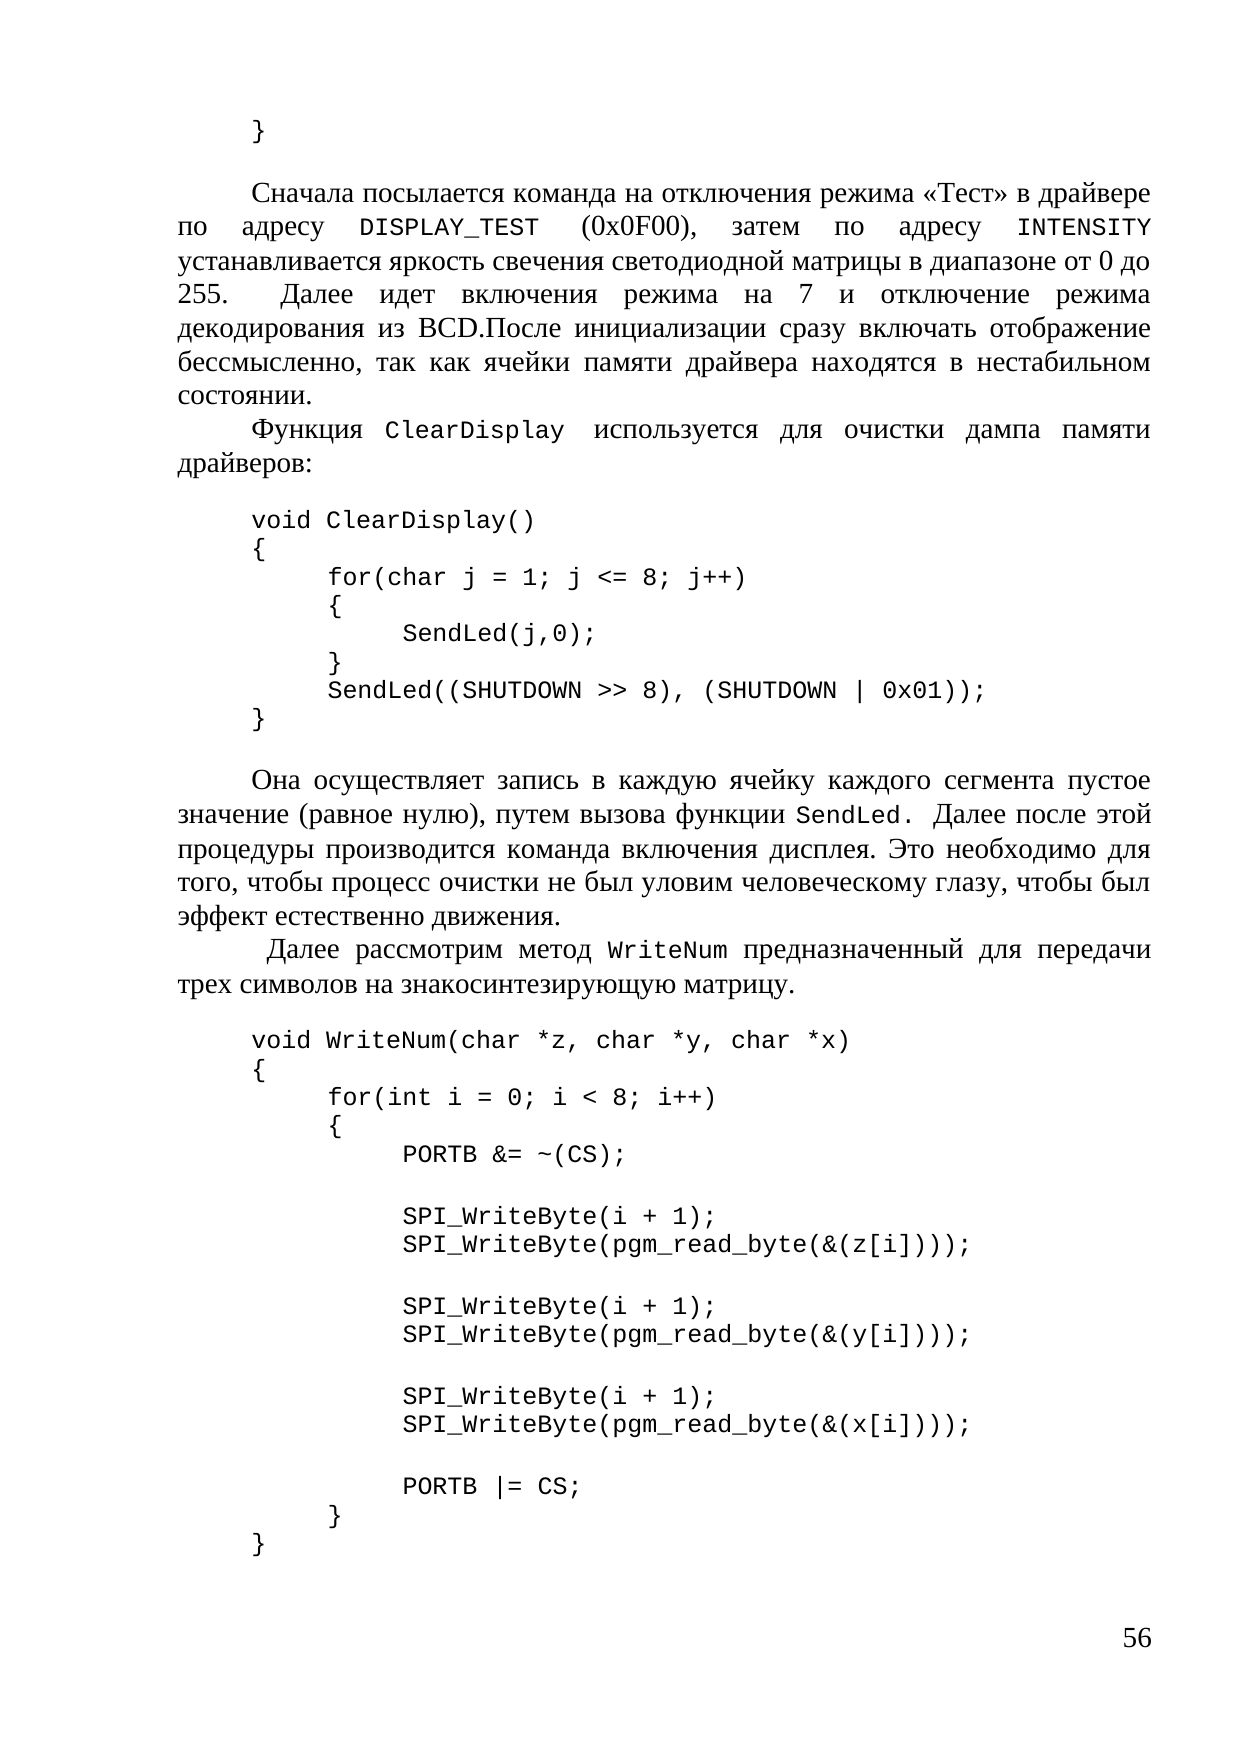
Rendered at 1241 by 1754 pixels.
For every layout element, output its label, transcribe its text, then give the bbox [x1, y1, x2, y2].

text void WriteNum(char *z, char *y, char *x) [177, 1028, 1152, 1056]
text } [177, 1531, 1152, 1559]
text SendLed((SHUTDOWN >> 8), (SHUTDOWN | 0x01)); [177, 677, 1152, 706]
text } [177, 649, 1152, 677]
text PORTB &= ~(CS); [177, 1141, 1152, 1170]
text } [177, 118, 1152, 146]
text SPI_WriteByte(i + 1); [177, 1293, 1152, 1322]
text SPI_WriteByte(pgm_read_byte(&(z[i]))); [177, 1232, 1152, 1260]
text SPI_WriteByte(pgm_read_byte(&(y[i]))); [177, 1322, 1152, 1350]
text for(char j = 1; j <= 8; j++) [177, 564, 1152, 592]
text SendLed(j,0); [177, 621, 1152, 649]
text { [177, 536, 1152, 564]
text for(int i = 0; i < 8; i++) [177, 1085, 1152, 1113]
text Сначала посылается команда на отключения режима «Тест» в драйвере по адресу DISPLAY_TEST (0x0F00), затем по адресу INTENSITY устанавливается яркость свечения светодиодной матрицы в диапазоне от 0 до 255. Далее идет включения режима на 7 и отключение режима декодирования из BCD.После инициализации сразу включать отображение бессмысленно, так как ячейки памяти драйвера находятся в нестабильном состоянии. [177, 175, 1152, 411]
text Функция ClearDisplay используется для очистки дампа памяти драйверов: [177, 411, 1152, 479]
text void ClearDisplay() [177, 507, 1152, 536]
text SPI_WriteByte(pgm_read_byte(&(x[i]))); [177, 1412, 1152, 1440]
text } [177, 1502, 1152, 1531]
text { [177, 1113, 1152, 1141]
text PORTB |= CS; [177, 1474, 1152, 1502]
text SPI_WriteByte(i + 1); [177, 1384, 1152, 1412]
text Далее рассмотрим метод WriteNum предназначенный для передачи трех символов на знакосинтезирующую матрицу. [177, 931, 1152, 1000]
text { [177, 1056, 1152, 1085]
text { [177, 592, 1152, 621]
text SPI_WriteByte(i + 1); [177, 1203, 1152, 1232]
text } [177, 706, 1152, 734]
text Она осуществляет запись в каждую ячейку каждого сегмента пустое значение (равное нулю), путем вызова функции SendLed. Далее после этой процедуры производится команда включения дисплея. Это необходимо для того, чтобы процесс очистки не был уловим человеческому глазу, чтобы был эффект естественно движения. [177, 762, 1152, 931]
